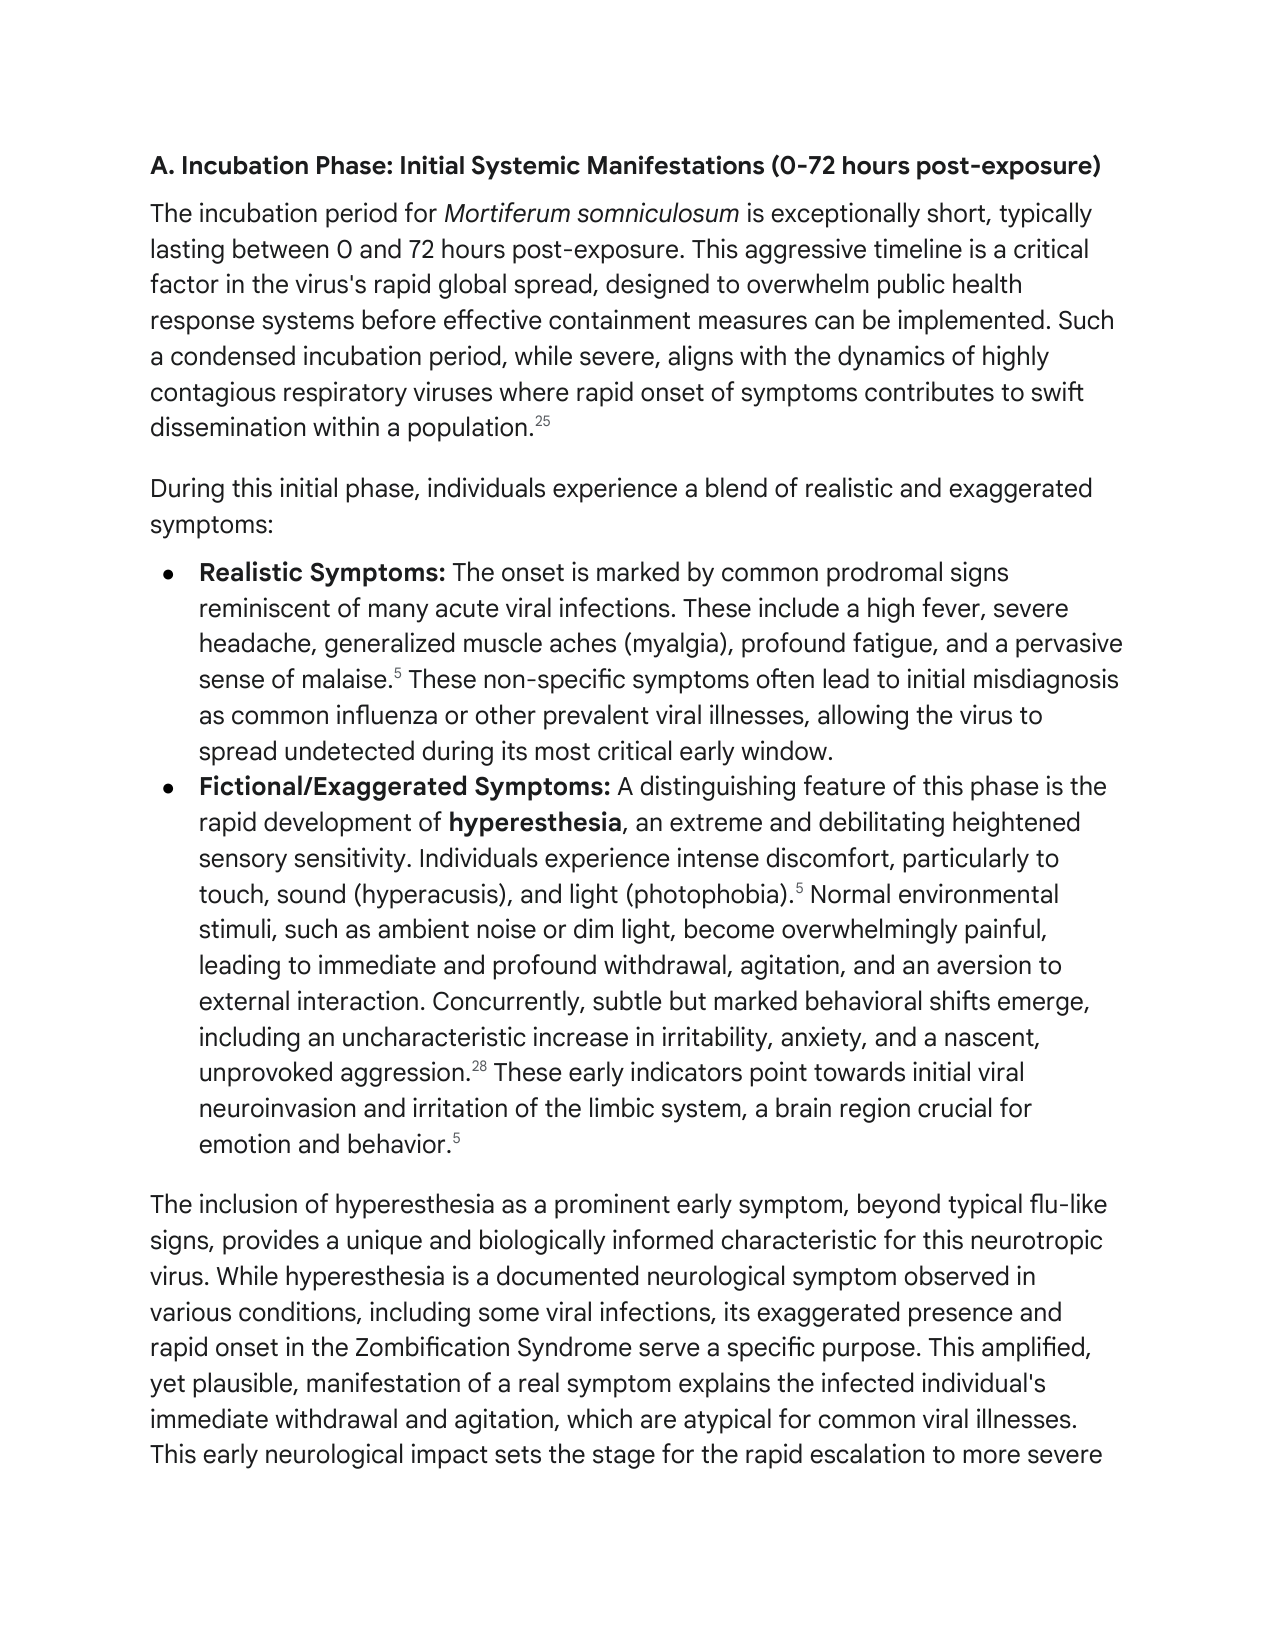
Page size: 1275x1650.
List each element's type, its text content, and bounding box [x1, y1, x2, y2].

list Realistic Symptoms: The onset is marked by common prodromal signs reminiscent of many acute viral infections. These include a high fever, severe headache, generalized muscle aches (myalgia), profound fatigue, and a pervasive sense of malaise.5 These non-specific symptoms often lead to initial misdiagnosis as common influenza or other prevalent viral illnesses, allowing the virus to spread undetected during its most critical early window. [161, 557, 1125, 767]
subtitle A. Incubation Phase: Initial Systemic Manifestations (0-72 hours post-exposure) [150, 150, 1125, 181]
list Fictional/Exaggerated Symptoms: A distinguishing feature of this phase is the rapid development of hyperesthesia, an extreme and debilitating heightened sensory sensitivity. Individuals experience intense discomfort, particularly to touch, sound (hyperacusis), and light (photophobia).5 Normal environmental stimuli, such as ambient noise or dim light, become overwhelmingly painful, leading to immediate and profound withdrawal, agitation, and an aversion to external interaction. Concurrently, subtle but marked behavioral shifts emerge, including an uncharacteristic increase in irritability, anxiety, and a nascent, unprovoked aggression.28 These early indicators point towards initial viral neuroinvasion and irritation of the limbic system, a brain region crucial for emotion and behavior.5 [161, 772, 1125, 1160]
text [150, 1190, 1125, 1471]
text The incubation period for Mortiferum somniculosum is exceptionally short, typically lasting between 0 and 72 hours post-exposure. This aggressive timeline is a critical factor in the virus's rapid global spread, designed to overwhelm public health response systems before effective containment measures can be implemented. Such a condensed incubation period, while severe, aligns with the dynamics of highly contagious respiratory viruses where rapid onset of symptoms contributes to swift dissemination within a population.25 [150, 198, 1125, 444]
text During this initial phase, individuals experience a blend of realistic and exaggerated symptoms: [150, 473, 1125, 540]
